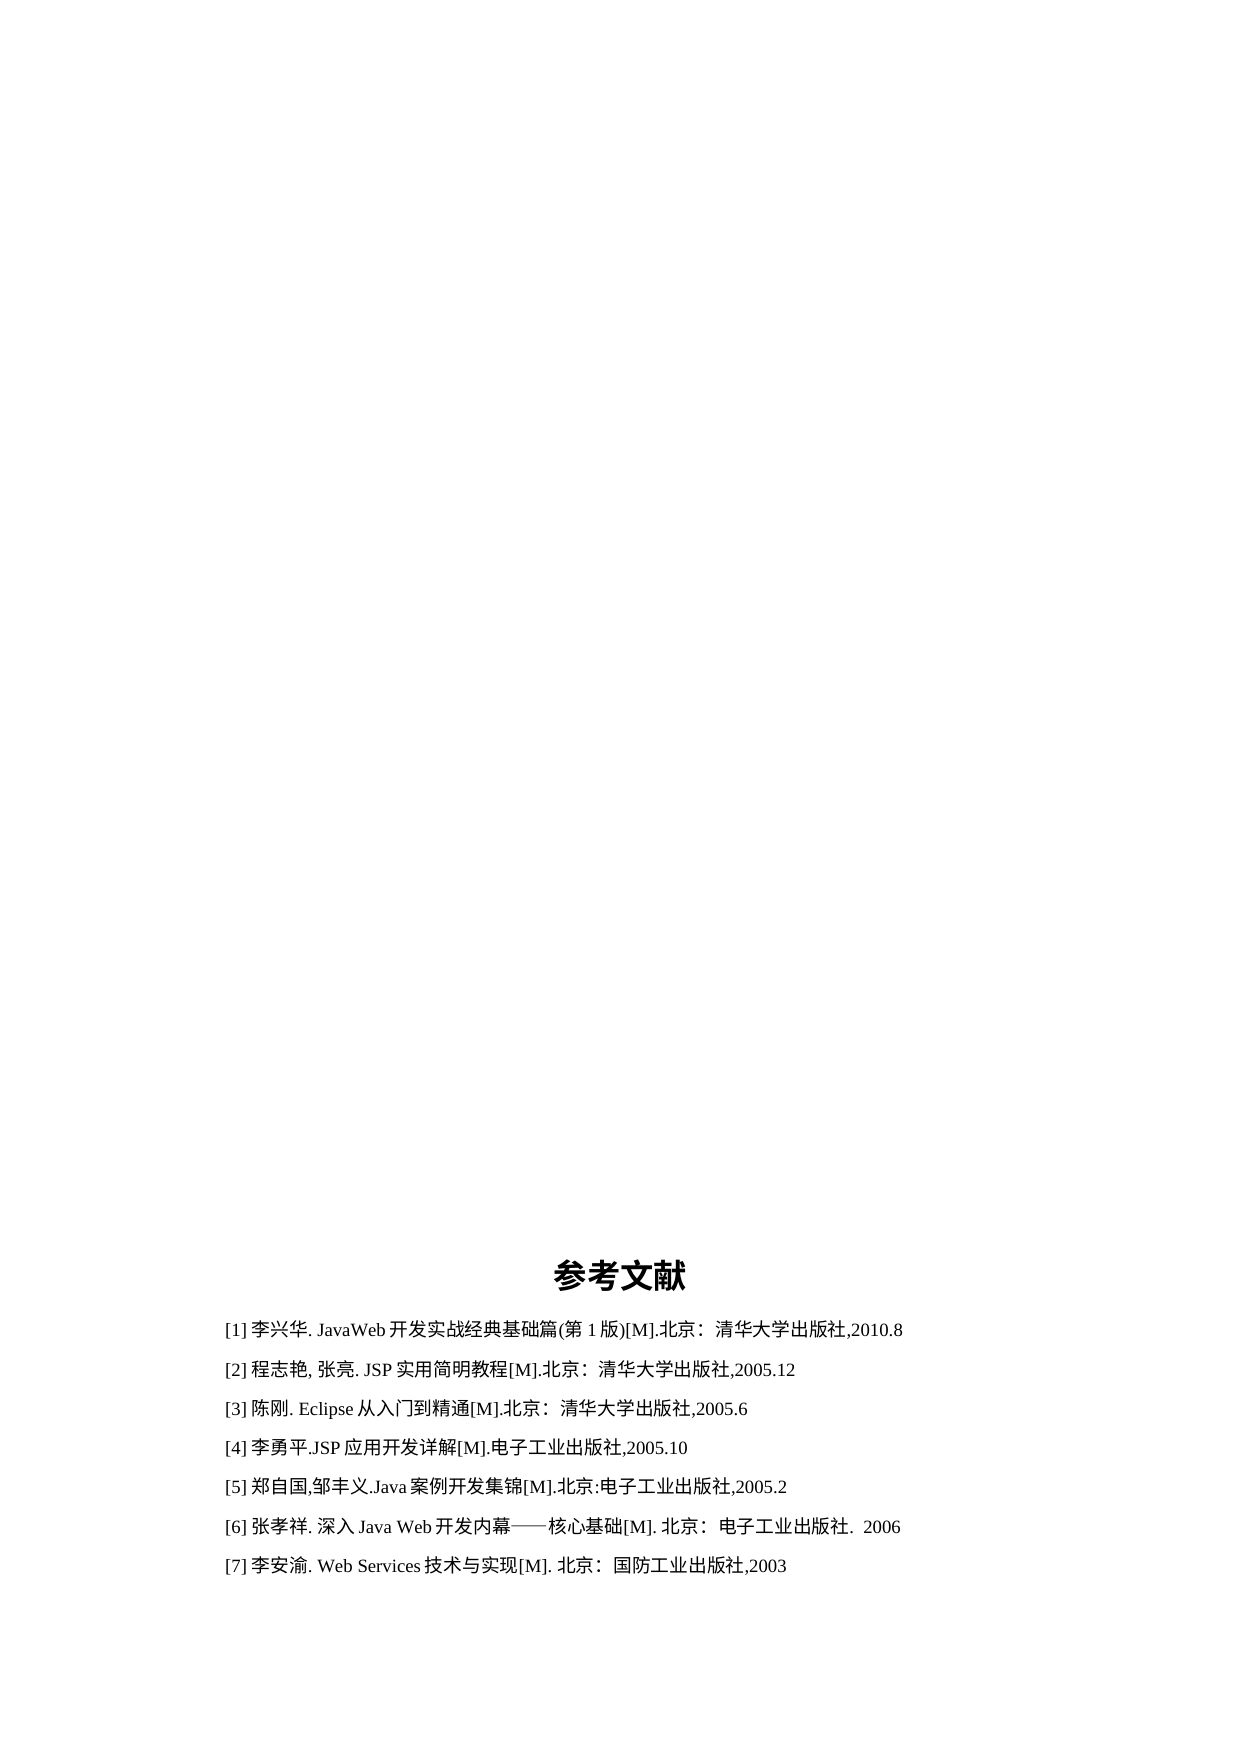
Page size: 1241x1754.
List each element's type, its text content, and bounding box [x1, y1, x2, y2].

text [5] 郑自国,邹丰义.Java案例开发集锦[M].北京:电子工业出版社,2005.2 [225, 1469, 1053, 1502]
text [7] 李安渝. Web Services技术与实现[M]. 北京：国防工业出版社,2003 [225, 1548, 1053, 1581]
text [2] 程志艳, 张亮. JSP实用简明教程[M].北京：清华大学出版社,2005.12 [225, 1352, 1053, 1384]
title 参考文献 [187, 1241, 1053, 1306]
text [6] 张孝祥. 深入Java Web开发内幕——核心基础[M]. 北京：电子工业出版社. 2006 [225, 1509, 1053, 1541]
text [3] 陈刚. Eclipse从入门到精通[M].北京：清华大学出版社,2005.6 [225, 1391, 1053, 1423]
text [4] 李勇平.JSP应用开发详解[M].电子工业出版社,2005.10 [225, 1430, 1053, 1463]
text [1] 李兴华. JavaWeb开发实战经典基础篇(第1版)[M].北京：清华大学出版社,2010.8 [225, 1312, 1053, 1345]
